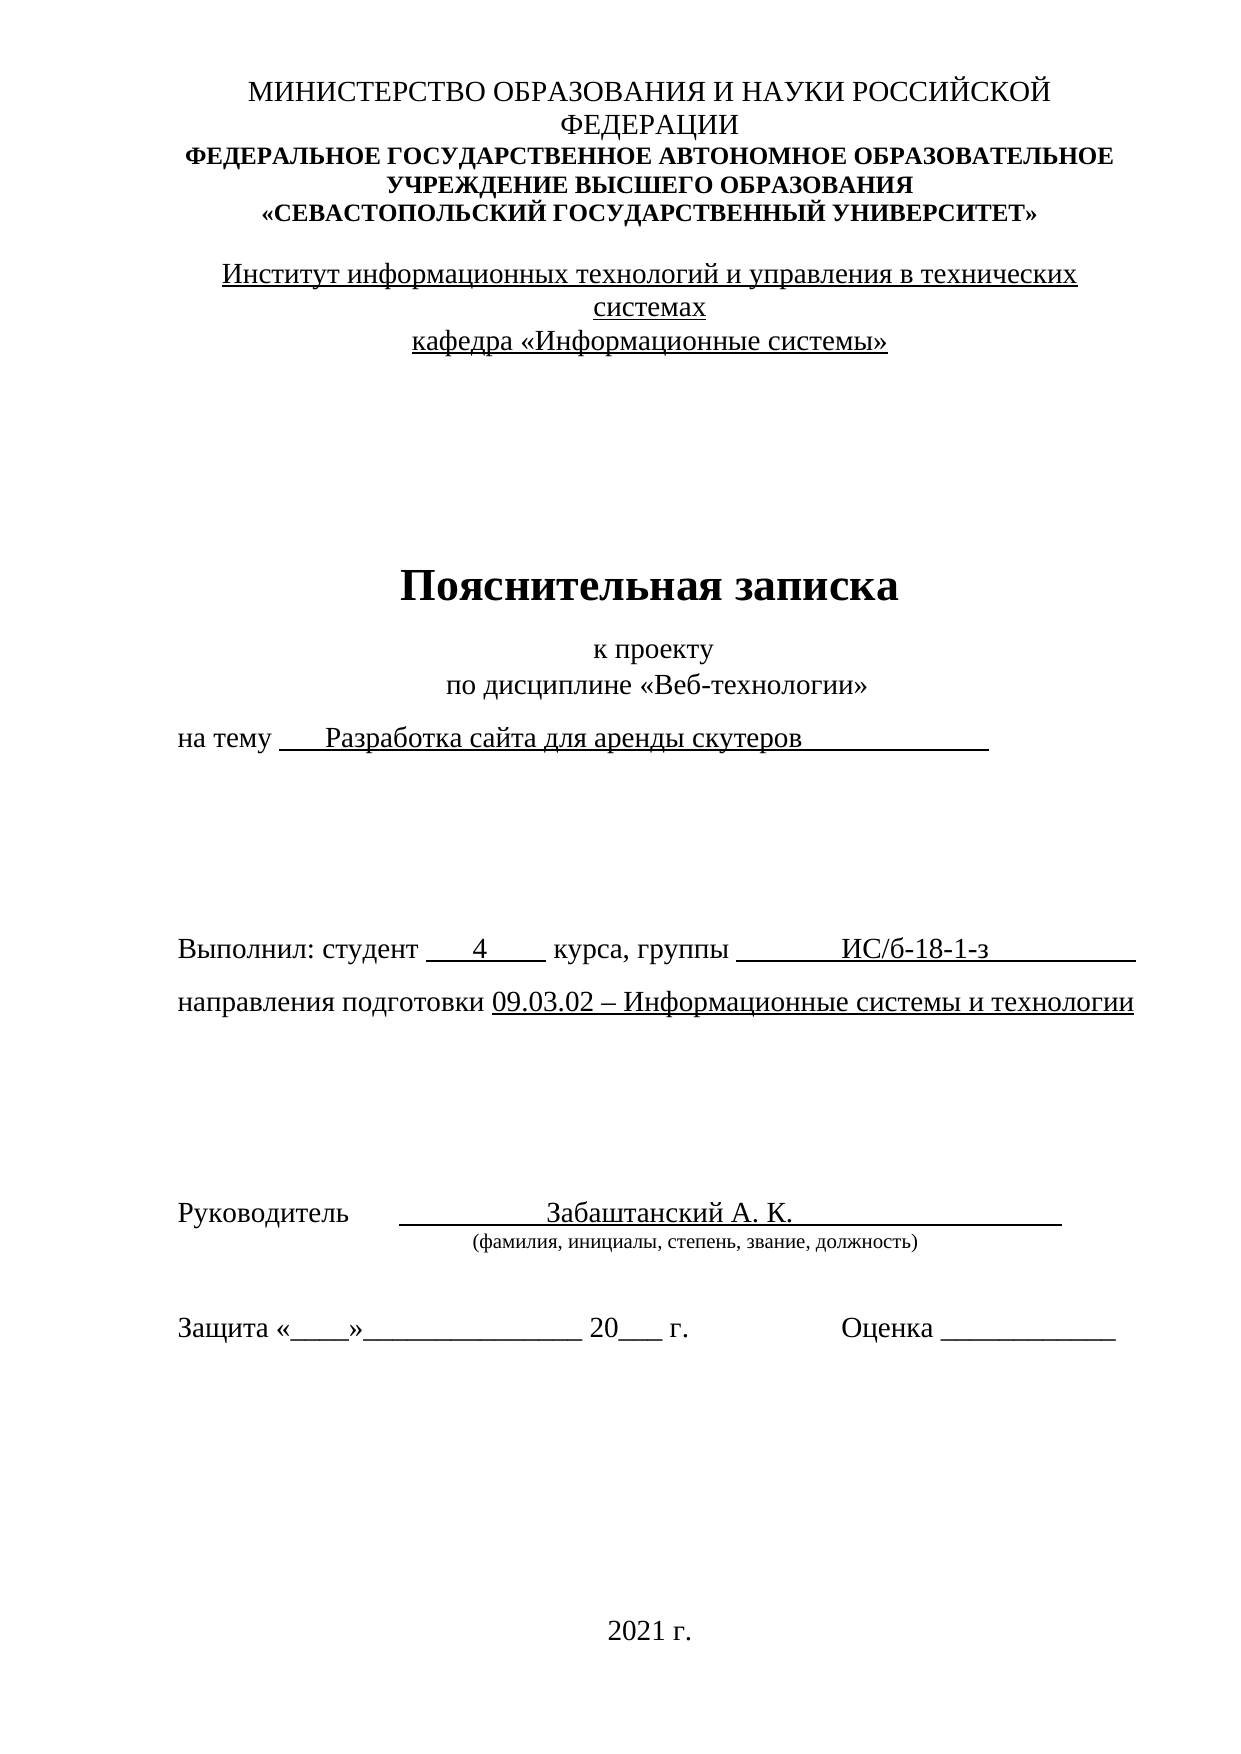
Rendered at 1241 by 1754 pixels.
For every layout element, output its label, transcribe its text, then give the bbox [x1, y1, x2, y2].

text Выполнил: студент 4 курса, группы ИС/б-18-1-з [177, 931, 1137, 965]
text Руководитель Забаштанский А. К. [177, 1195, 1137, 1229]
text Пояснительная записка [177, 557, 1122, 610]
text Защита «____»_______________ 20___ г. Оценка ____________ [177, 1311, 1137, 1344]
text к проекту по дисциплине «Веб-технологии» [177, 631, 1137, 701]
text на тему Разработка сайта для аренды скутеров [177, 720, 1137, 753]
text направления подготовки 09.03.02 – Информационные системы и технологии [177, 984, 1137, 1018]
text (фамилия, инициалы, степень, звание, должность) [177, 1229, 1137, 1253]
